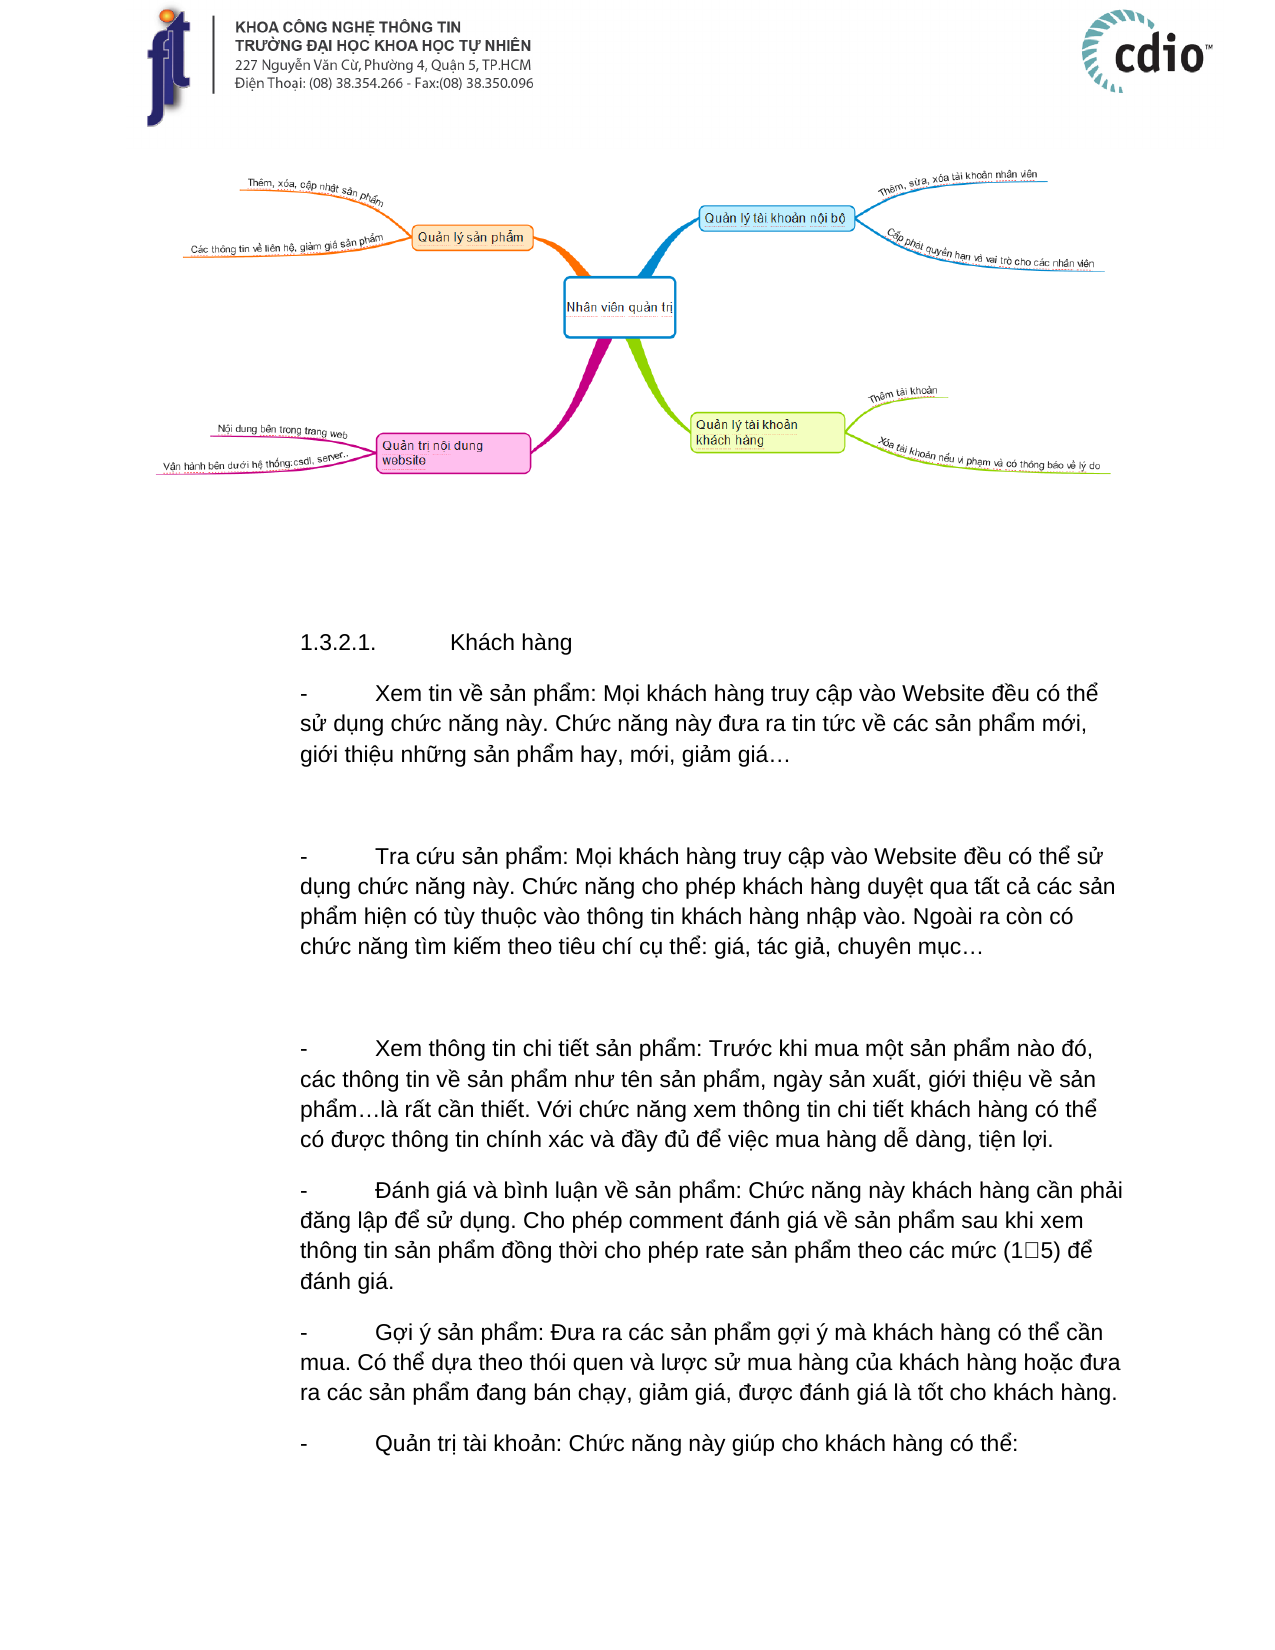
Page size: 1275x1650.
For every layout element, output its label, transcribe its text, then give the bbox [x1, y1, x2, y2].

picture [150, 150, 1125, 554]
picture [125, 0, 1224, 149]
text 1.3.2.1. Khách hàng [300, 629, 1125, 655]
text - Xem thông tin chi tiết sản phẩm: Trước khi mua một sản phẩm nào đó, các thông tin về sản phẩm như tên sản phẩm, ngày sản xuất, giới thiệu về sản phẩm…là rất cần thiết. Với chức năng xem thông tin chi tiết khách hàng có thể có được thông tin chính xác và đầy đủ để việc mua hàng dễ dàng, tiện lợi. [300, 1035, 1125, 1152]
text - Quản trị tài khoản: Chức năng này giúp cho khách hàng có thể: [300, 1430, 1125, 1456]
text - Gợi ý sản phẩm: Đưa ra các sản phẩm gợi ý mà khách hàng có thể cần mua. Có thể dựa theo thói quen và lược sử mua hàng của khách hàng hoặc đưa ra các sản phẩm đang bán chạy, giảm giá, được đánh giá là tốt cho khách hàng. [300, 1319, 1125, 1405]
text - Đánh giá và bình luận về sản phẩm: Chức năng này khách hàng cần phải đăng lập để sử dụng. Cho phép comment đánh giá về sản phẩm sau khi xem thông tin sản phẩm đồng thời cho phép rate sản phẩm theo các mức (15) để đánh giá. [300, 1177, 1125, 1294]
text - Tra cứu sản phẩm: Mọi khách hàng truy cập vào Website đều có thể sử dụng chức năng này. Chức năng cho phép khách hàng duyệt qua tất cả các sản phẩm hiện có tùy thuộc vào thông tin khách hàng nhập vào. Ngoài ra còn có chức năng tìm kiếm theo tiêu chí cụ thể: giá, tác giả, chuyên mục… [300, 843, 1125, 959]
text - Xem tin về sản phẩm: Mọi khách hàng truy cập vào Website đều có thể sử dụng chức năng này. Chức năng này đưa ra tin tức về các sản phẩm mới, giới thiệu những sản phẩm hay, mới, giảm giá… [300, 680, 1125, 767]
